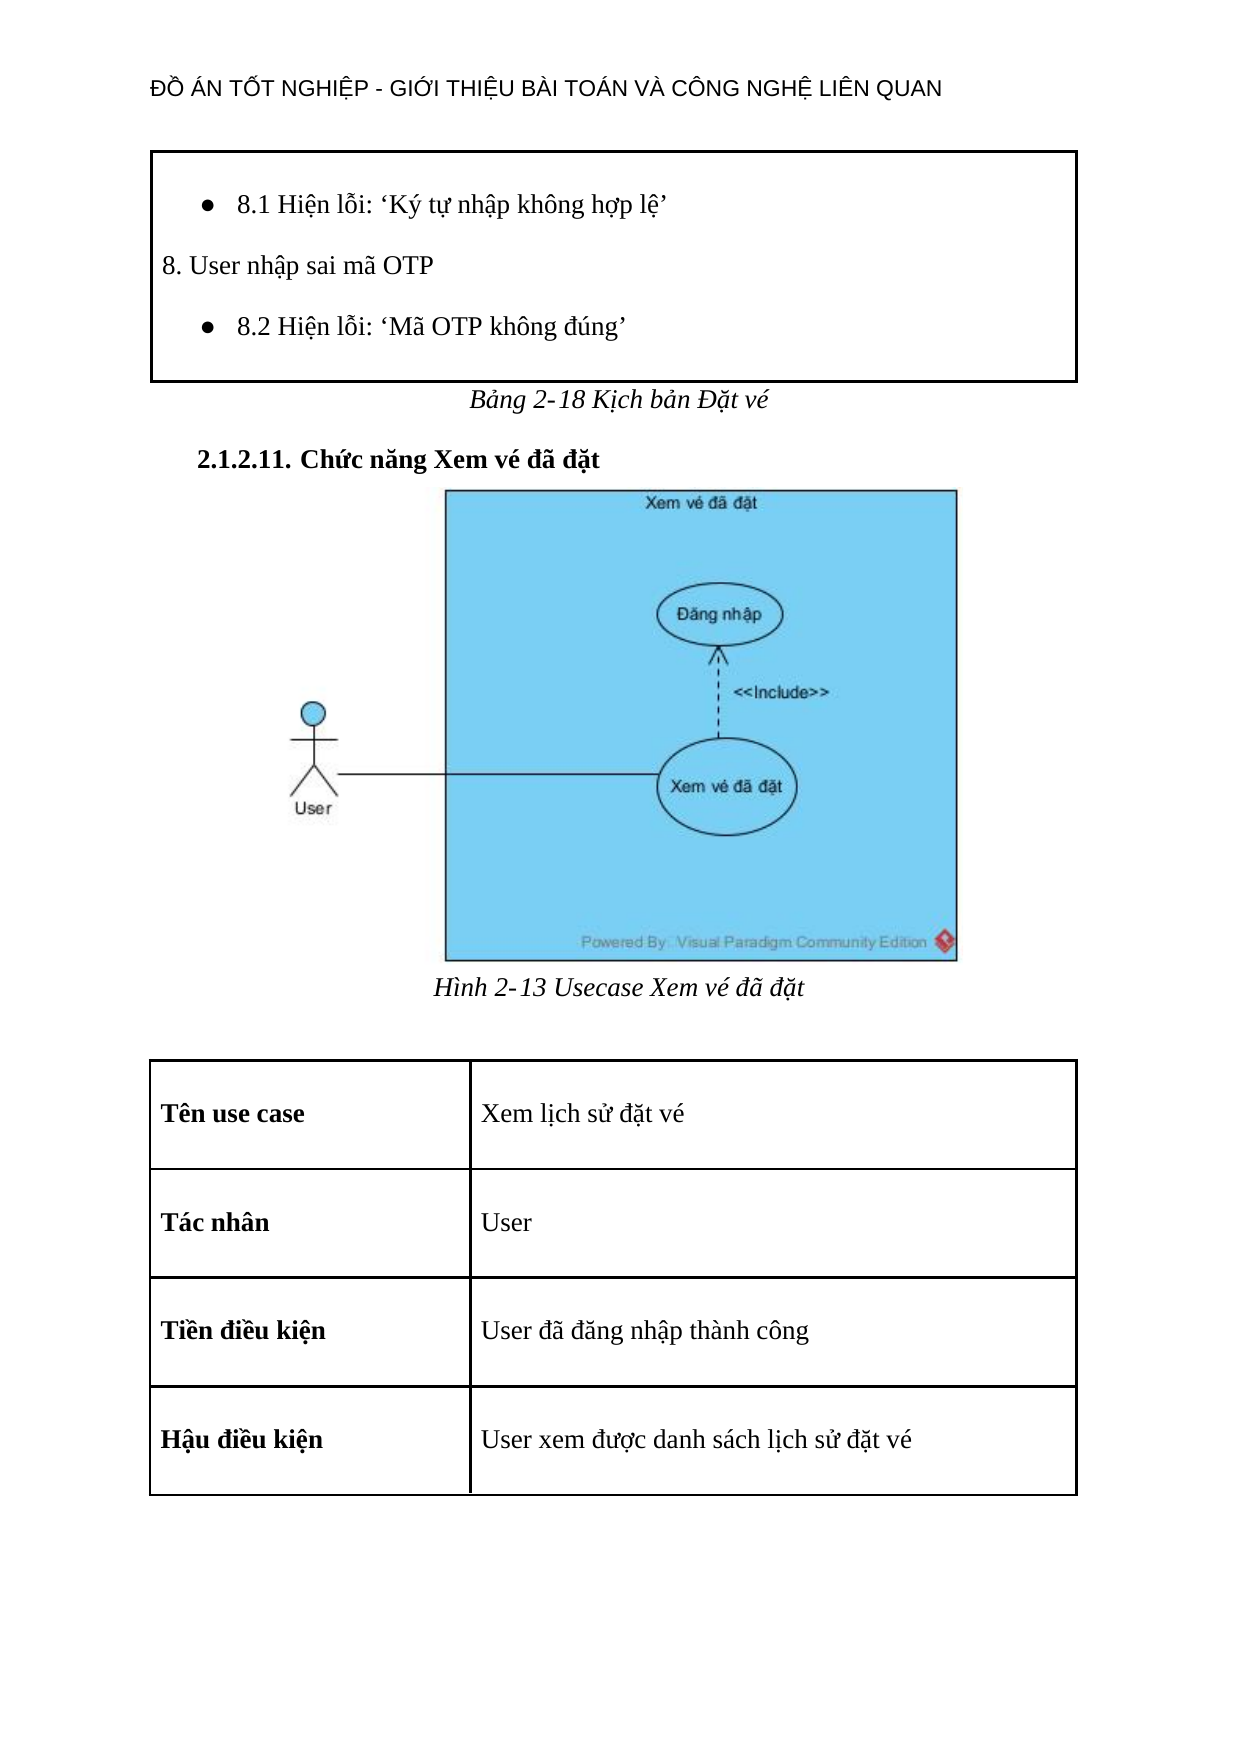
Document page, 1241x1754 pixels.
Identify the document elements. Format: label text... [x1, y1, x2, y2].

table_cell User [472, 1170, 1075, 1276]
table_header Tên use case [151, 1062, 469, 1167]
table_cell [153, 153, 1075, 380]
table_cell Tiền điều kiện [151, 1279, 469, 1385]
table_cell Hậu điều kiện [151, 1388, 469, 1493]
picture [277, 487, 964, 968]
table_cell Tác nhân [151, 1170, 469, 1276]
subtitle Chức năng Xem vé đã đặt [197, 443, 1090, 474]
table_cell User xem được danh sách lịch sử đặt vé [472, 1388, 1075, 1493]
table_header Xem lịch sử đặt vé [472, 1062, 1075, 1167]
table_cell User đã đăng nhập thành công [472, 1279, 1075, 1385]
